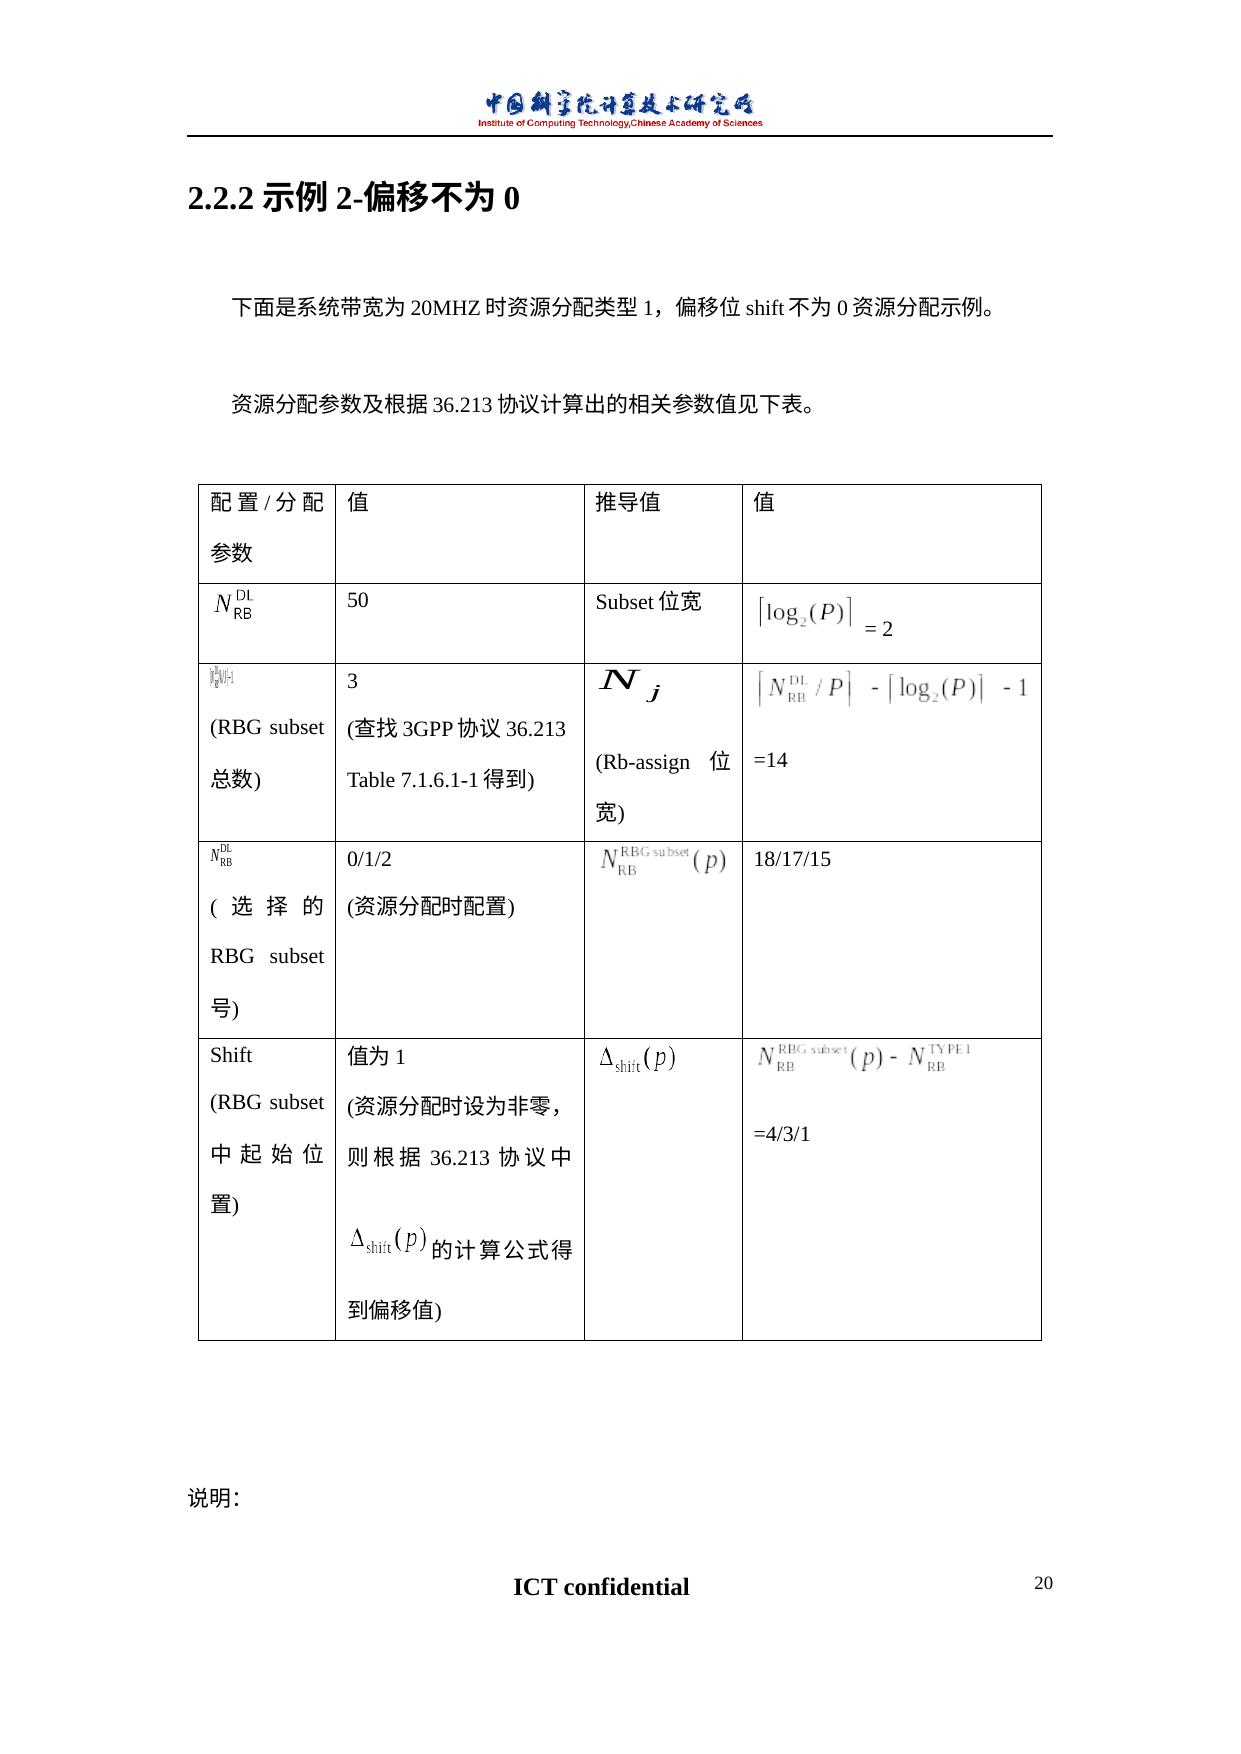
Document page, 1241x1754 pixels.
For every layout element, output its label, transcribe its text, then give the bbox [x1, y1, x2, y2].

table_cell [585, 842, 742, 1037]
table_header 配置/分配参数 [199, 485, 335, 583]
text 说明： [187, 1481, 1053, 1513]
table_cell [585, 1039, 742, 1339]
table_cell (选择的RBG subset号) [199, 842, 335, 1037]
table_cell 值为1 (资源分配时设为非零，则根据36.213协议中的计算公式得到偏移值) [336, 1039, 584, 1339]
table_cell 0/1/2 (资源分配时配置) [336, 842, 584, 1037]
table_cell Subset位宽 [585, 584, 742, 663]
subtitle 示例2-偏移不为0 [187, 162, 1053, 227]
table_cell =4/3/1 [743, 1039, 1041, 1339]
table_header 推导值 [585, 485, 742, 583]
table_cell =14 [743, 664, 1041, 841]
text 下面是系统带宽为20MHZ时资源分配类型1，偏移位shift不为0资源分配示例。 [187, 289, 1053, 322]
table_header 值 [743, 485, 1041, 583]
table_cell [199, 584, 335, 663]
table_cell (RBG subset总数) [199, 664, 335, 841]
text 资源分配参数及根据36.213协议计算出的相关参数值见下表。 [187, 387, 1053, 419]
table_cell 18/17/15 [743, 842, 1041, 1037]
picture [476, 88, 764, 134]
table_cell 3 (查找3GPP协议36.213 Table 7.1.6.1-1得到) [336, 664, 584, 841]
table_cell Shift (RBG subset中起始位置) [199, 1039, 335, 1339]
table_cell = 2 [743, 584, 1041, 663]
table_cell 50 [336, 584, 584, 663]
table_cell (Rb-assign位宽) [585, 664, 742, 841]
table_header 值 [336, 485, 584, 583]
